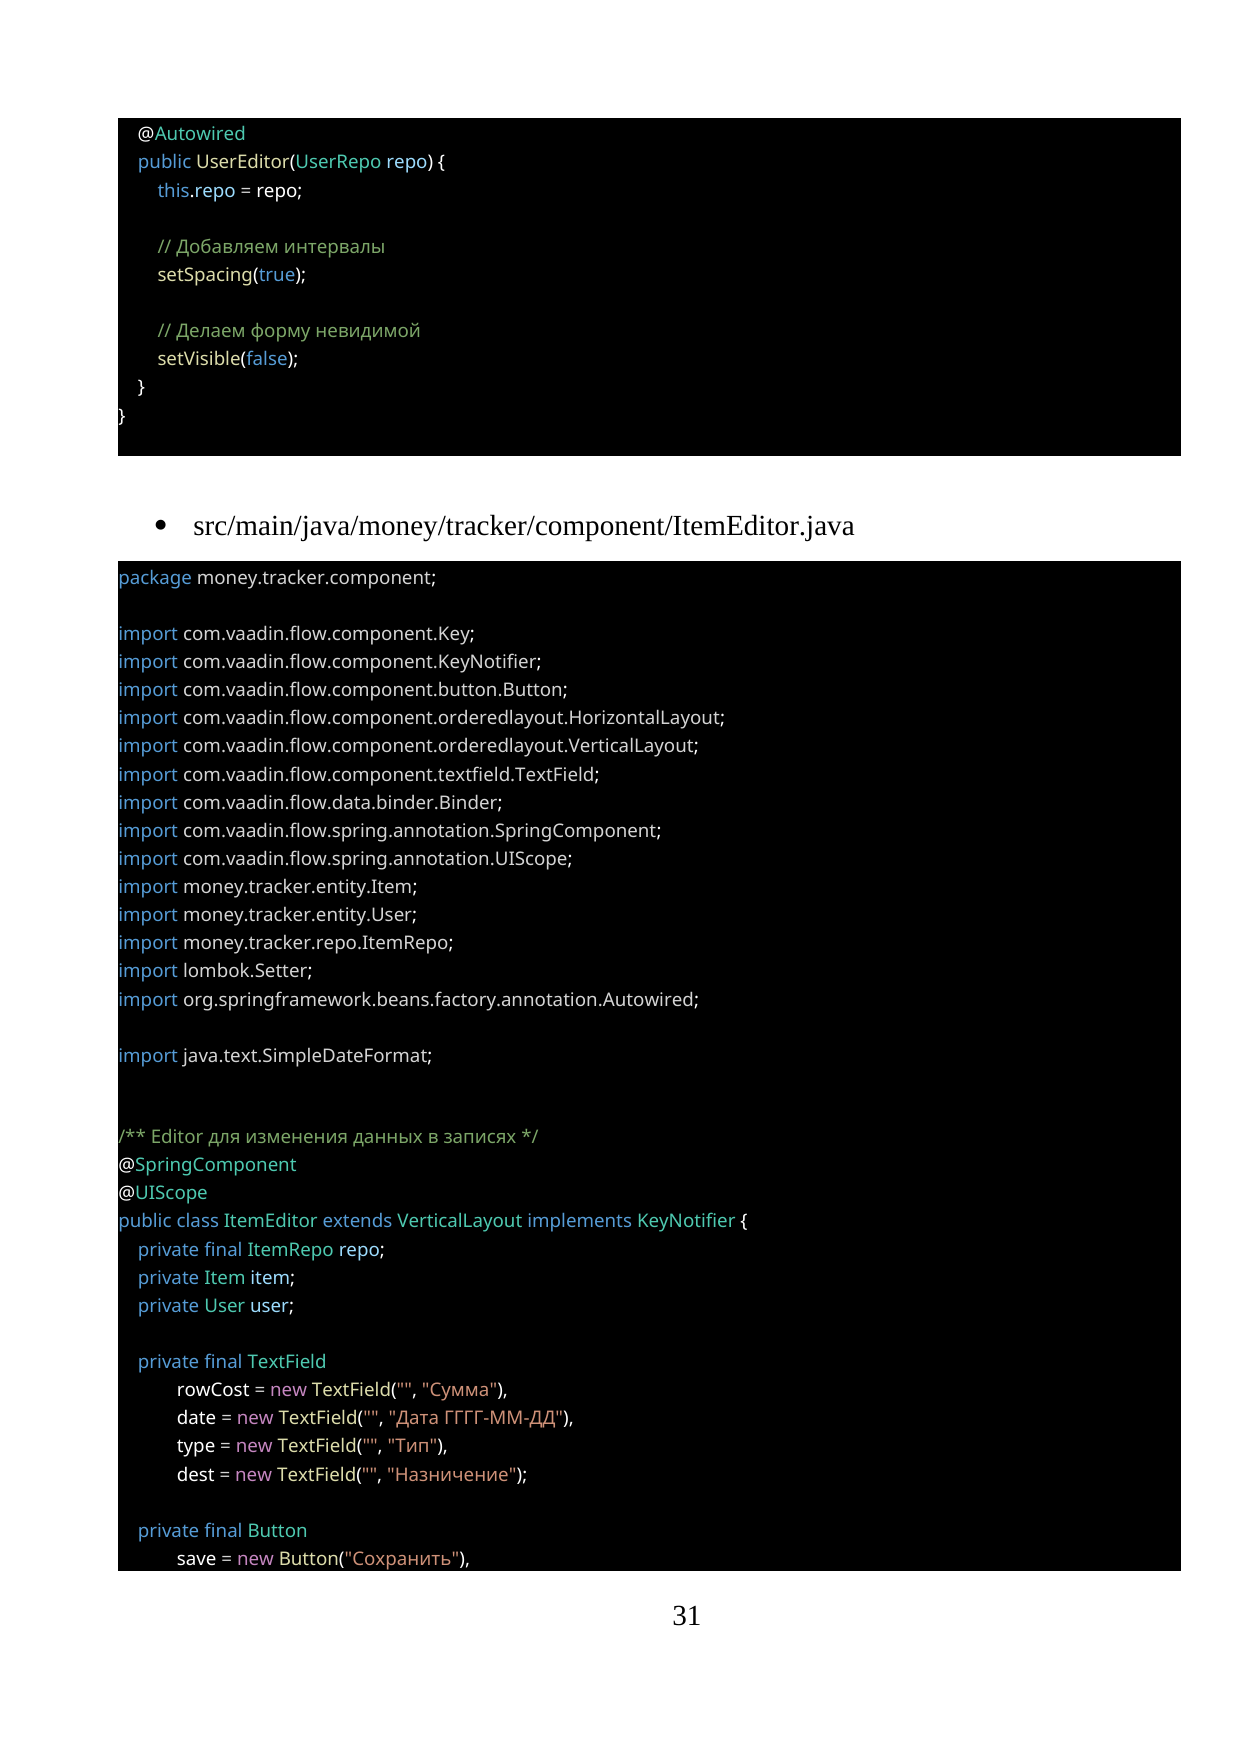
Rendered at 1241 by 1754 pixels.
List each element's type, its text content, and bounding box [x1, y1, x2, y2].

text date = new TextField("", "Дата ГГГГ-ММ-ДД"), [118, 1402, 1181, 1430]
text import com.vaadin.flow.component.KeyNotifier; [118, 646, 1181, 674]
text private Item item; [118, 1261, 1181, 1289]
text import money.tracker.entity.Item; [118, 871, 1181, 899]
text import com.vaadin.flow.component.textfield.TextField; [118, 758, 1181, 786]
text save = new Button("Сохранить"), [118, 1543, 1181, 1571]
text this.repo = repo; [118, 174, 1181, 202]
text dest = new TextField("", "Назничение"); [118, 1458, 1181, 1486]
text private User user; [118, 1289, 1181, 1318]
text } [118, 371, 1181, 399]
text import java.text.SimpleDateFormat; [118, 1039, 1181, 1068]
text package money.tracker.component; [118, 561, 1181, 589]
text @UIScope [118, 1177, 1181, 1205]
text public class ItemEditor extends VerticalLayout implements KeyNotifier { [118, 1205, 1181, 1233]
text private final TextField [118, 1346, 1181, 1374]
text import money.tracker.entity.User; [118, 899, 1181, 927]
text /** Editor для изменения данных в записях */ [118, 1121, 1181, 1149]
text } [118, 399, 1181, 427]
list src/main/java/money/tracker/component/ItemEditor.java [156, 508, 1181, 542]
text import com.vaadin.flow.spring.annotation.SpringComponent; [118, 814, 1181, 843]
text import org.springframework.beans.factory.annotation.Autowired; [118, 983, 1181, 1011]
text @SpringComponent [118, 1149, 1181, 1177]
text import com.vaadin.flow.data.binder.Binder; [118, 786, 1181, 814]
text import com.vaadin.flow.component.orderedlayout.VerticalLayout; [118, 730, 1181, 758]
text import com.vaadin.flow.component.button.Button; [118, 674, 1181, 702]
text import com.vaadin.flow.spring.annotation.UIScope; [118, 843, 1181, 871]
text private final ItemRepo repo; [118, 1233, 1181, 1261]
text setSpacing(true); [118, 259, 1181, 287]
text import lombok.Setter; [118, 955, 1181, 983]
text @Autowired [118, 118, 1181, 146]
text type = new TextField("", "Тип"), [118, 1430, 1181, 1458]
text public UserEditor(UserRepo repo) { [118, 146, 1181, 174]
text import com.vaadin.flow.component.Key; [118, 618, 1181, 646]
text // Делаем форму невидимой [118, 315, 1181, 343]
text import com.vaadin.flow.component.orderedlayout.HorizontalLayout; [118, 702, 1181, 730]
text import money.tracker.repo.ItemRepo; [118, 927, 1181, 955]
text // Добавляем интервалы [118, 231, 1181, 259]
text private final Button [118, 1514, 1181, 1543]
text setVisible(false); [118, 343, 1181, 371]
text rowCost = new TextField("", "Сумма"), [118, 1374, 1181, 1402]
